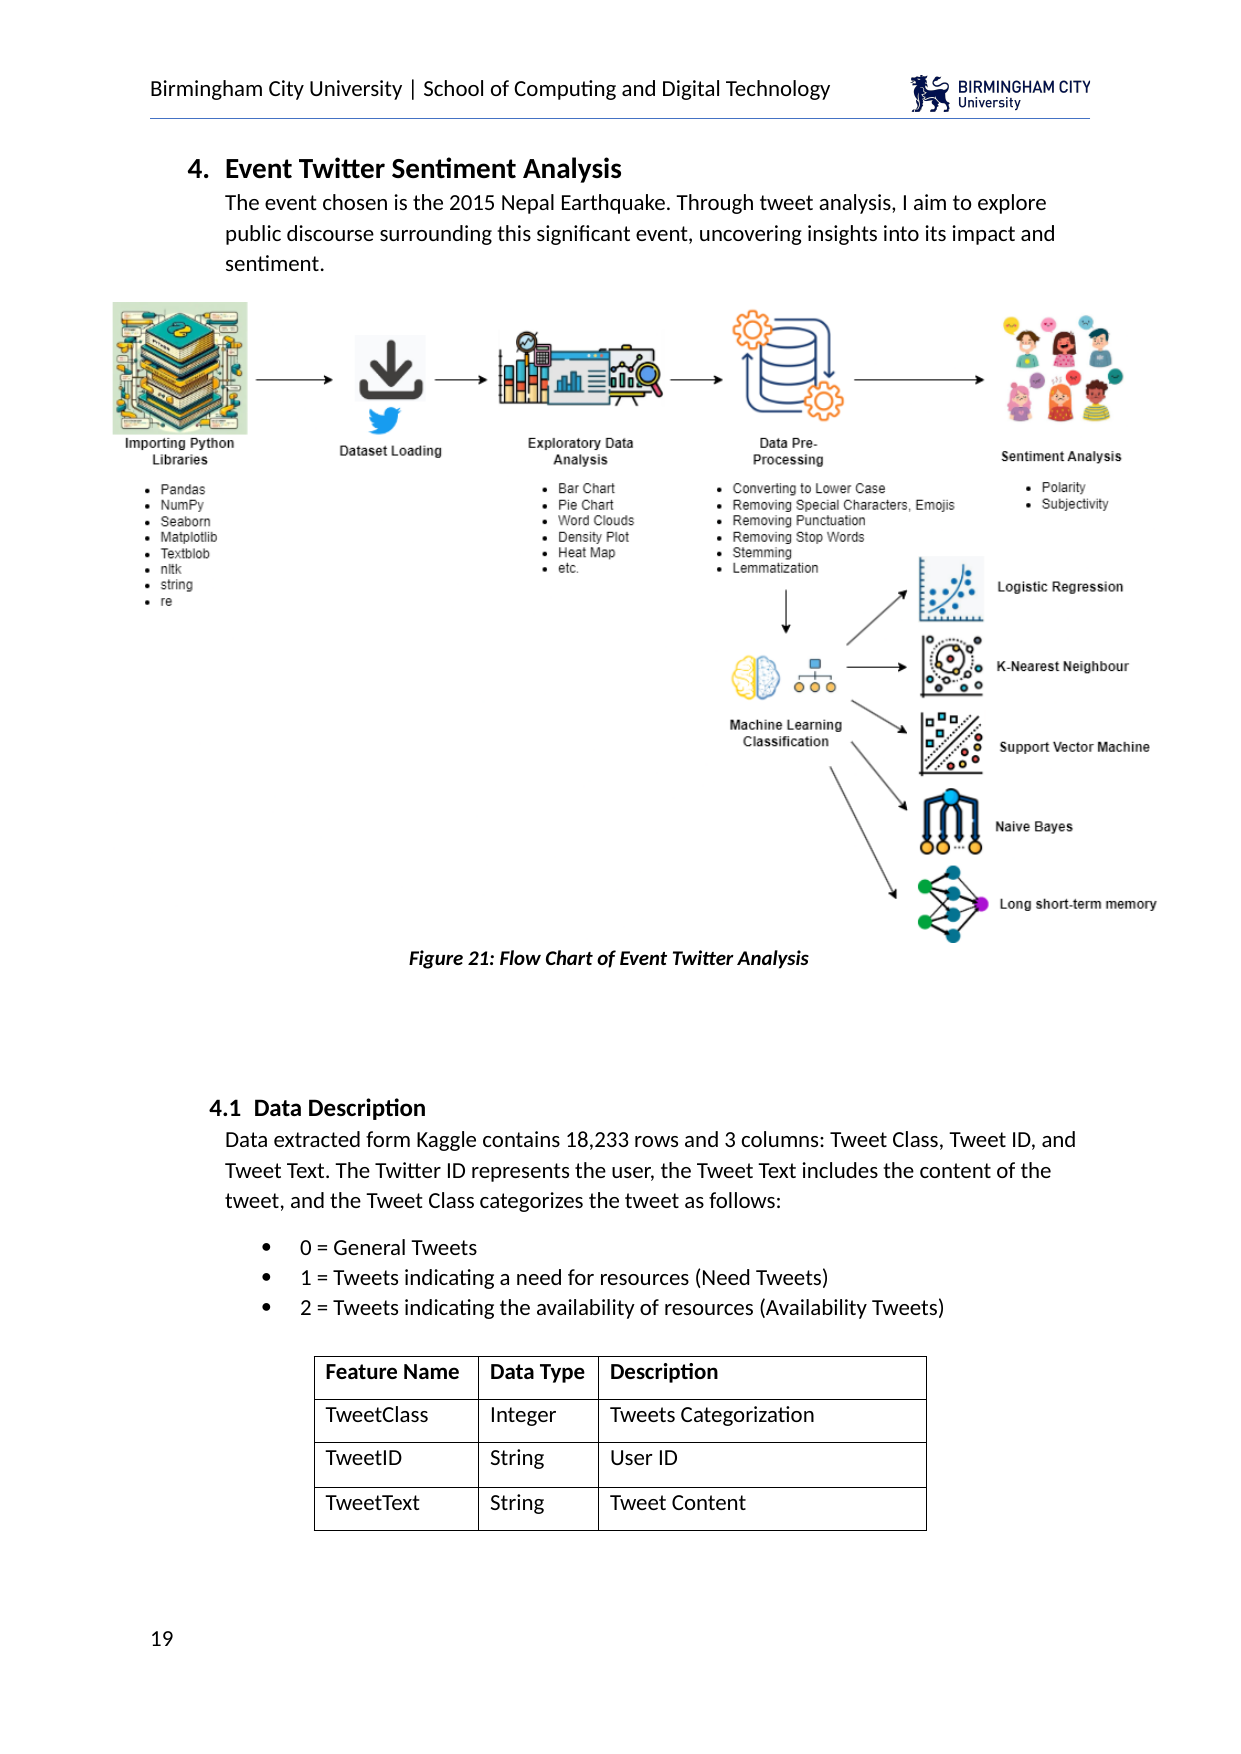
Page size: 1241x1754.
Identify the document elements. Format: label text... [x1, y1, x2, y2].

table_cell String [479, 1443, 598, 1487]
list 2 = Tweets indicating the availability of resources (Availability Tweets) [262, 1293, 1090, 1321]
picture [112, 302, 1172, 943]
table_cell TweetText [315, 1488, 478, 1530]
table_cell TweetClass [315, 1400, 478, 1442]
subtitle Data Description [209, 1093, 1090, 1123]
table_header Description [599, 1357, 926, 1399]
text The event chosen is the 2015 Nepal Earthquake. Through tweet analysis, I aim to explore public discourse surrounding this significant event, uncovering insights into its impact and sentiment. [225, 188, 1090, 277]
table_header Data Type [479, 1357, 598, 1399]
table_cell Integer [479, 1400, 598, 1442]
table_cell Tweets Categorization [599, 1400, 926, 1442]
list 1 = Tweets indicating a need for resources (Need Tweets) [262, 1263, 1090, 1291]
picture [910, 75, 1091, 112]
subtitle Event Twitter Sentiment Analysis [187, 150, 1090, 186]
table_cell User ID [599, 1443, 926, 1487]
text Data extracted form Kaggle contains 18,233 rows and 3 columns: Tweet Class, Tweet ID, and Tweet Text. The Twitter ID represents the user, the Tweet Text includes the content of the tweet, and the Tweet Class categorizes the tweet as follows: [225, 1126, 1090, 1214]
table_cell String [479, 1488, 598, 1530]
table_cell TweetID [315, 1443, 478, 1487]
table_header Feature Name [315, 1357, 478, 1399]
table_cell Tweet Content [599, 1488, 926, 1530]
list 0 = General Tweets [262, 1233, 1090, 1261]
